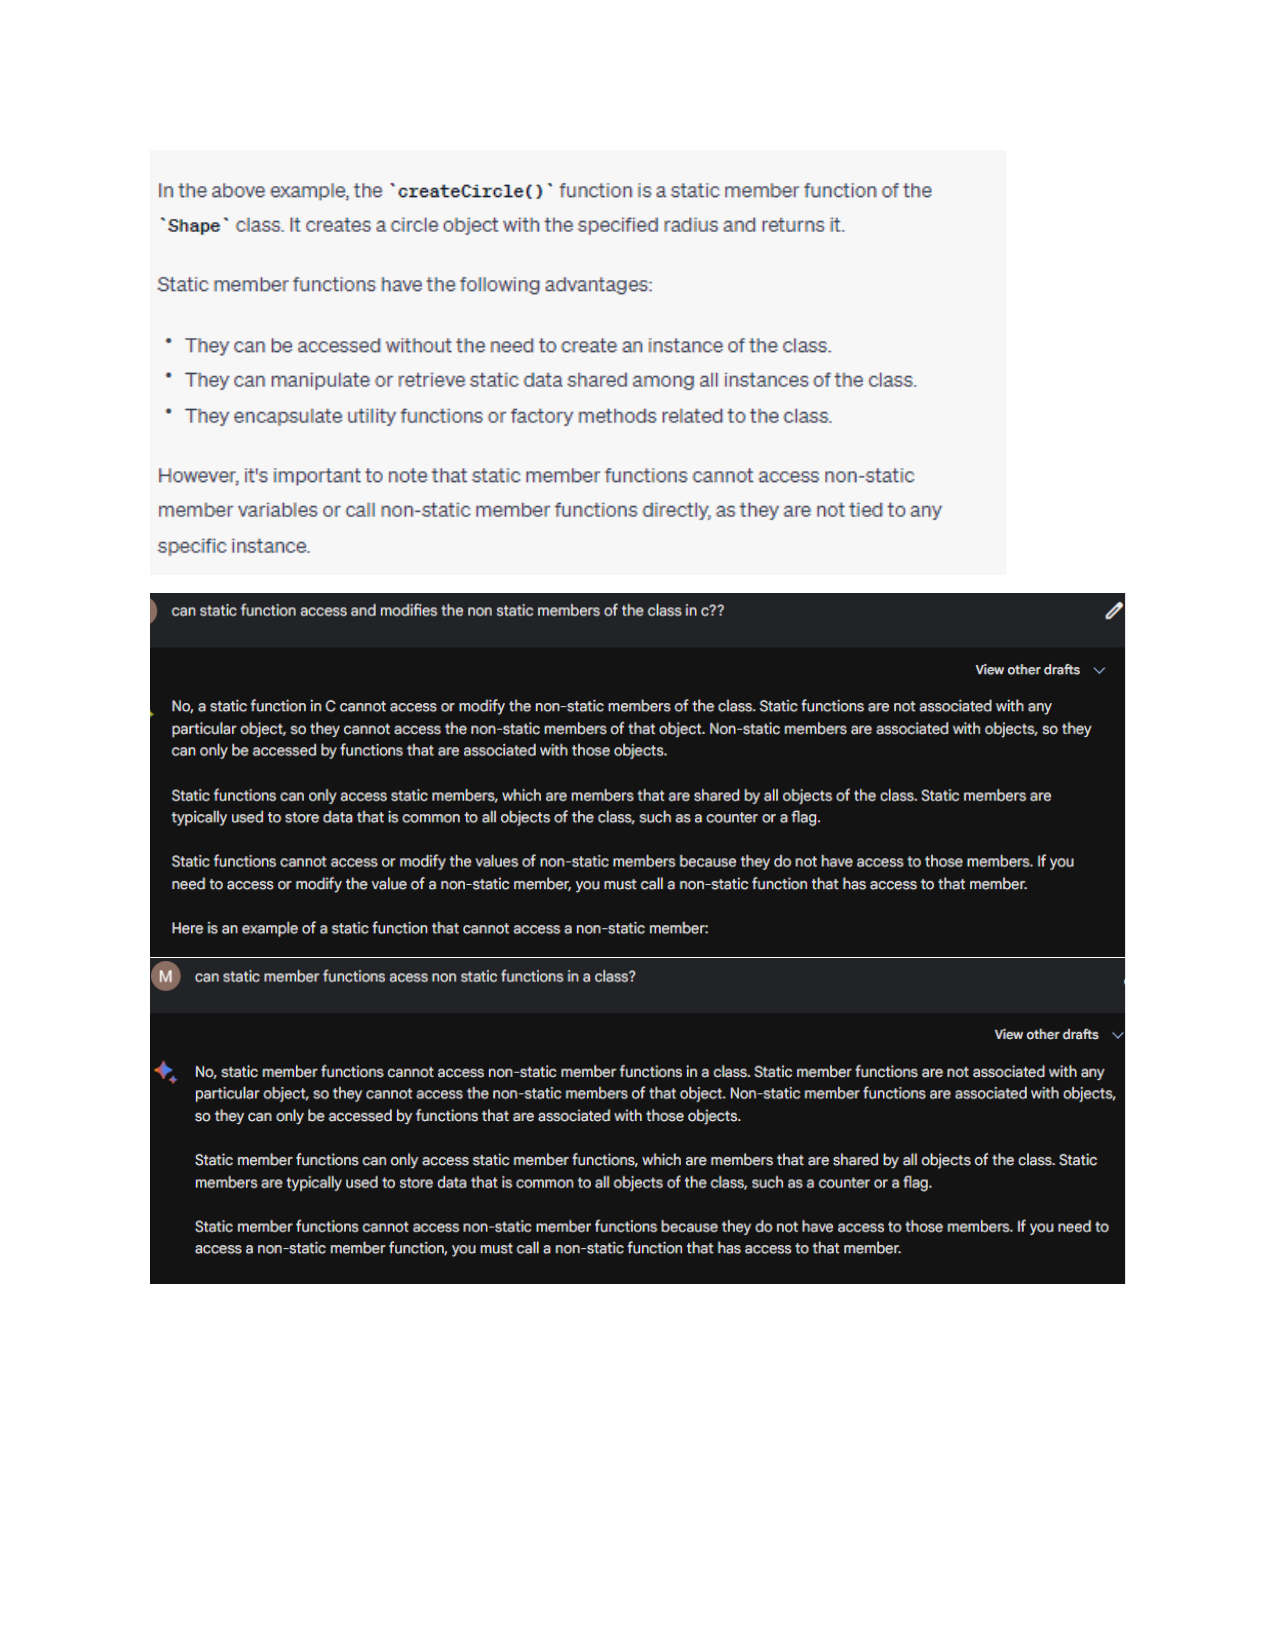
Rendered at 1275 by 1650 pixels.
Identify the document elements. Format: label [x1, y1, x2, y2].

picture [150, 150, 1007, 575]
picture [150, 593, 1125, 957]
picture [150, 958, 1125, 1284]
